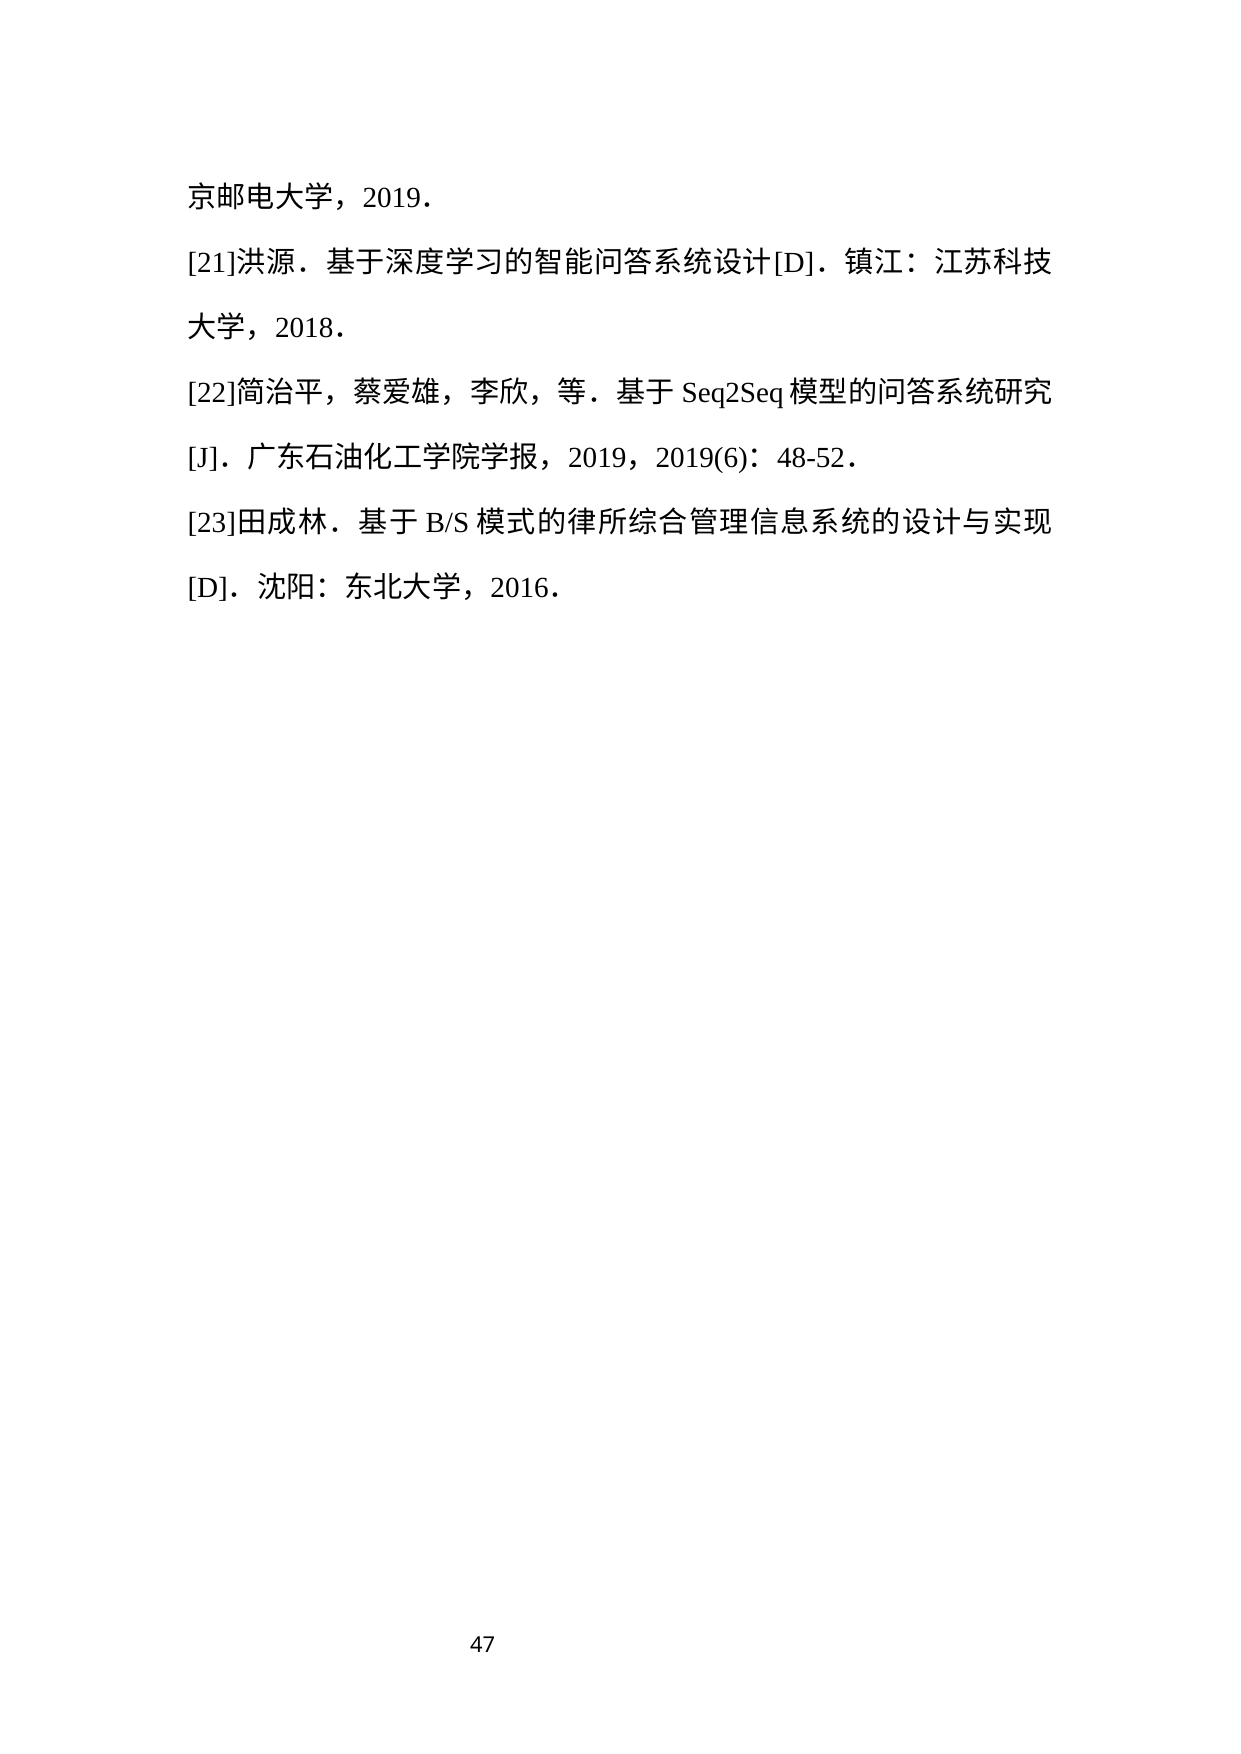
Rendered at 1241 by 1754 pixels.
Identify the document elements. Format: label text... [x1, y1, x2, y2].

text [187, 162, 1053, 227]
text [23]田成林．基于B/S模式的律所综合管理信息系统的设计与实现[D]．沈阳：东北大学，2016． [187, 487, 1053, 617]
text [22]简治平，蔡爱雄，李欣，等．基于Seq2Seq模型的问答系统研究[J]．广东石油化工学院学报，2019，2019(6)：48-52． [187, 357, 1053, 487]
text [21]洪源．基于深度学习的智能问答系统设计[D]．镇江：江苏科技大学，2018． [187, 227, 1053, 357]
